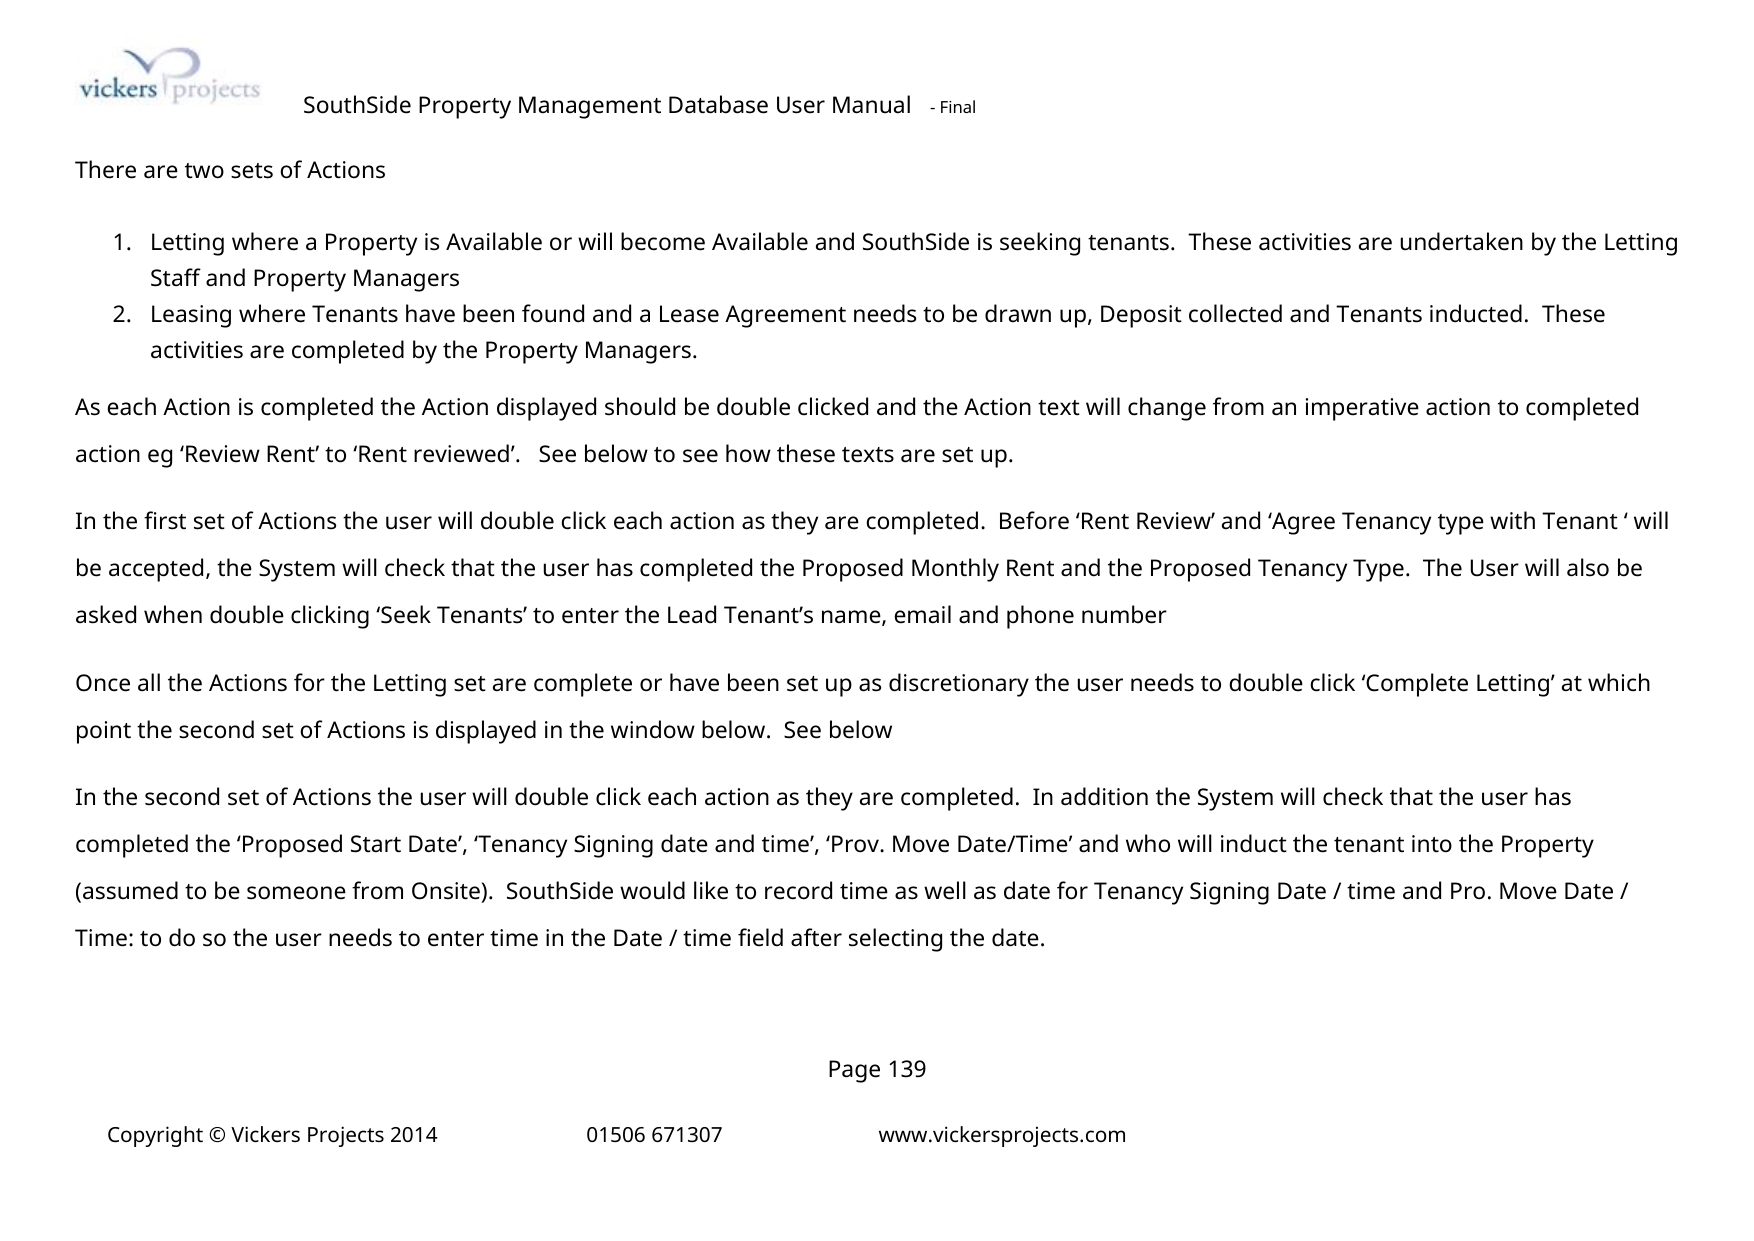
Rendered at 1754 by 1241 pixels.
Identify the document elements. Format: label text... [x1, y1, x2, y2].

text Once all the Actions for the Letting set are complete or have been set up as discretionary the user needs to double click ‘Complete Letting’ at which point the second set of Actions is displayed in the window below. See below [75, 667, 1679, 745]
text In the first set of Actions the user will double click each action as they are completed. Before ‘Rent Review’ and ‘Agree Tenancy type with Tenant ‘ will be accepted, the System will check that the user has completed the Proposed Monthly Rent and the Proposed Tenancy Type. The User will also be asked when double clicking ‘Seek Tenants’ to enter the Lead Tenant’s name, email and phone number [75, 505, 1679, 630]
picture [75, 35, 268, 114]
text In the second set of Actions the user will double click each action as they are completed. In addition the System will check that the user has completed the ‘Proposed Start Date’, ‘Tenancy Signing date and time’, ‘Prov. Move Date/Time’ and who will induct the tenant into the Property (assumed to be someone from Onsite). SouthSide would like to record time as well as date for Tenancy Signing Date / time and Pro. Move Date / Time: to do so the user needs to enter time in the Date / time field after selecting the date. [75, 781, 1679, 953]
list Leasing where Tenants have been found and a Lease Agreement needs to be drawn up, Deposit collected and Tenants inducted. These activities are completed by the Property Managers. [112, 298, 1679, 365]
list Letting where a Property is Available or will become Available and SouthSide is seeking tenants. These activities are undertaken by the Letting Staff and Property Managers [112, 226, 1679, 293]
text There are two sets of Actions [75, 154, 1679, 186]
text As each Action is completed the Action displayed should be double clicked and the Action text will change from an imperative action to completed action eg ‘Review Rent’ to ‘Rent reviewed’. See below to see how these texts are set up. [75, 391, 1679, 469]
